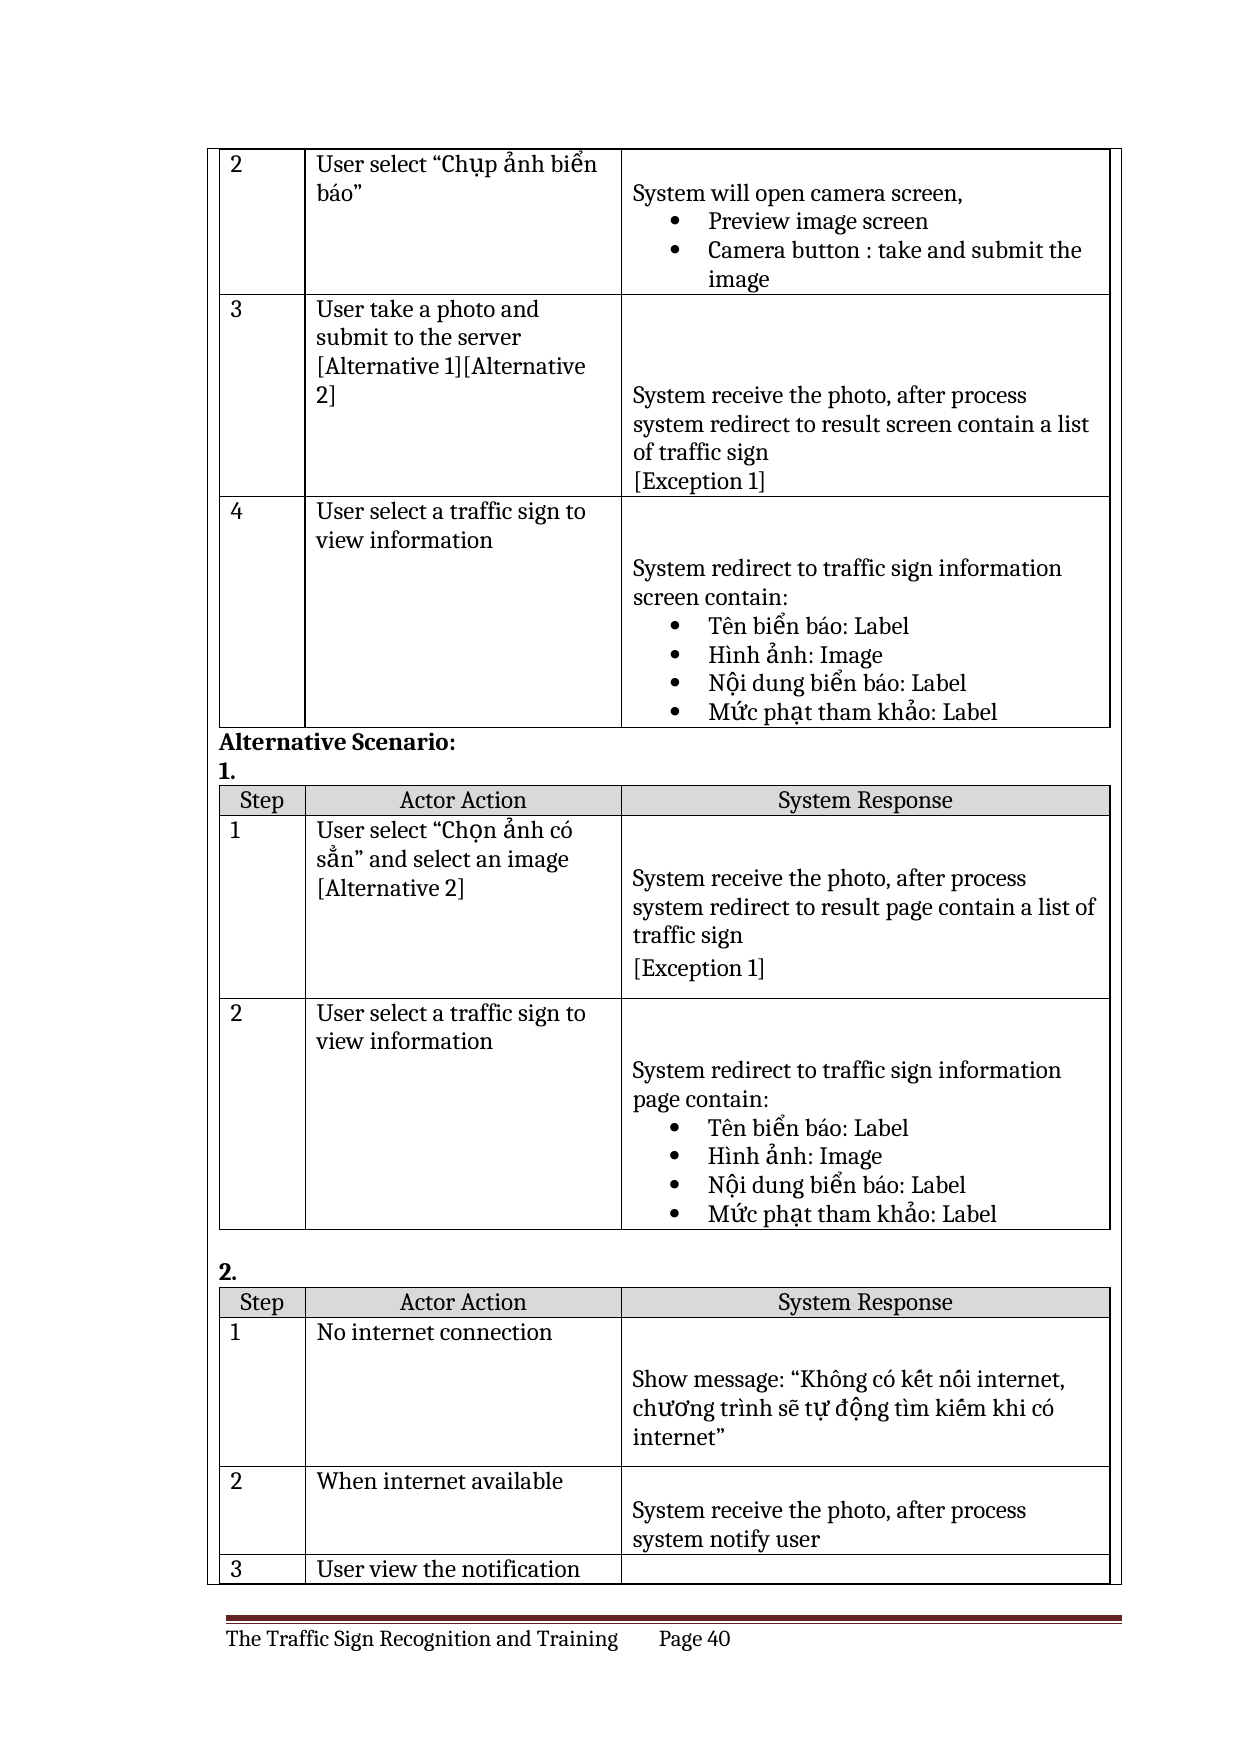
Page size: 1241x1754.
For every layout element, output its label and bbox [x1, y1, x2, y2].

table_cell [208, 149, 1121, 1584]
